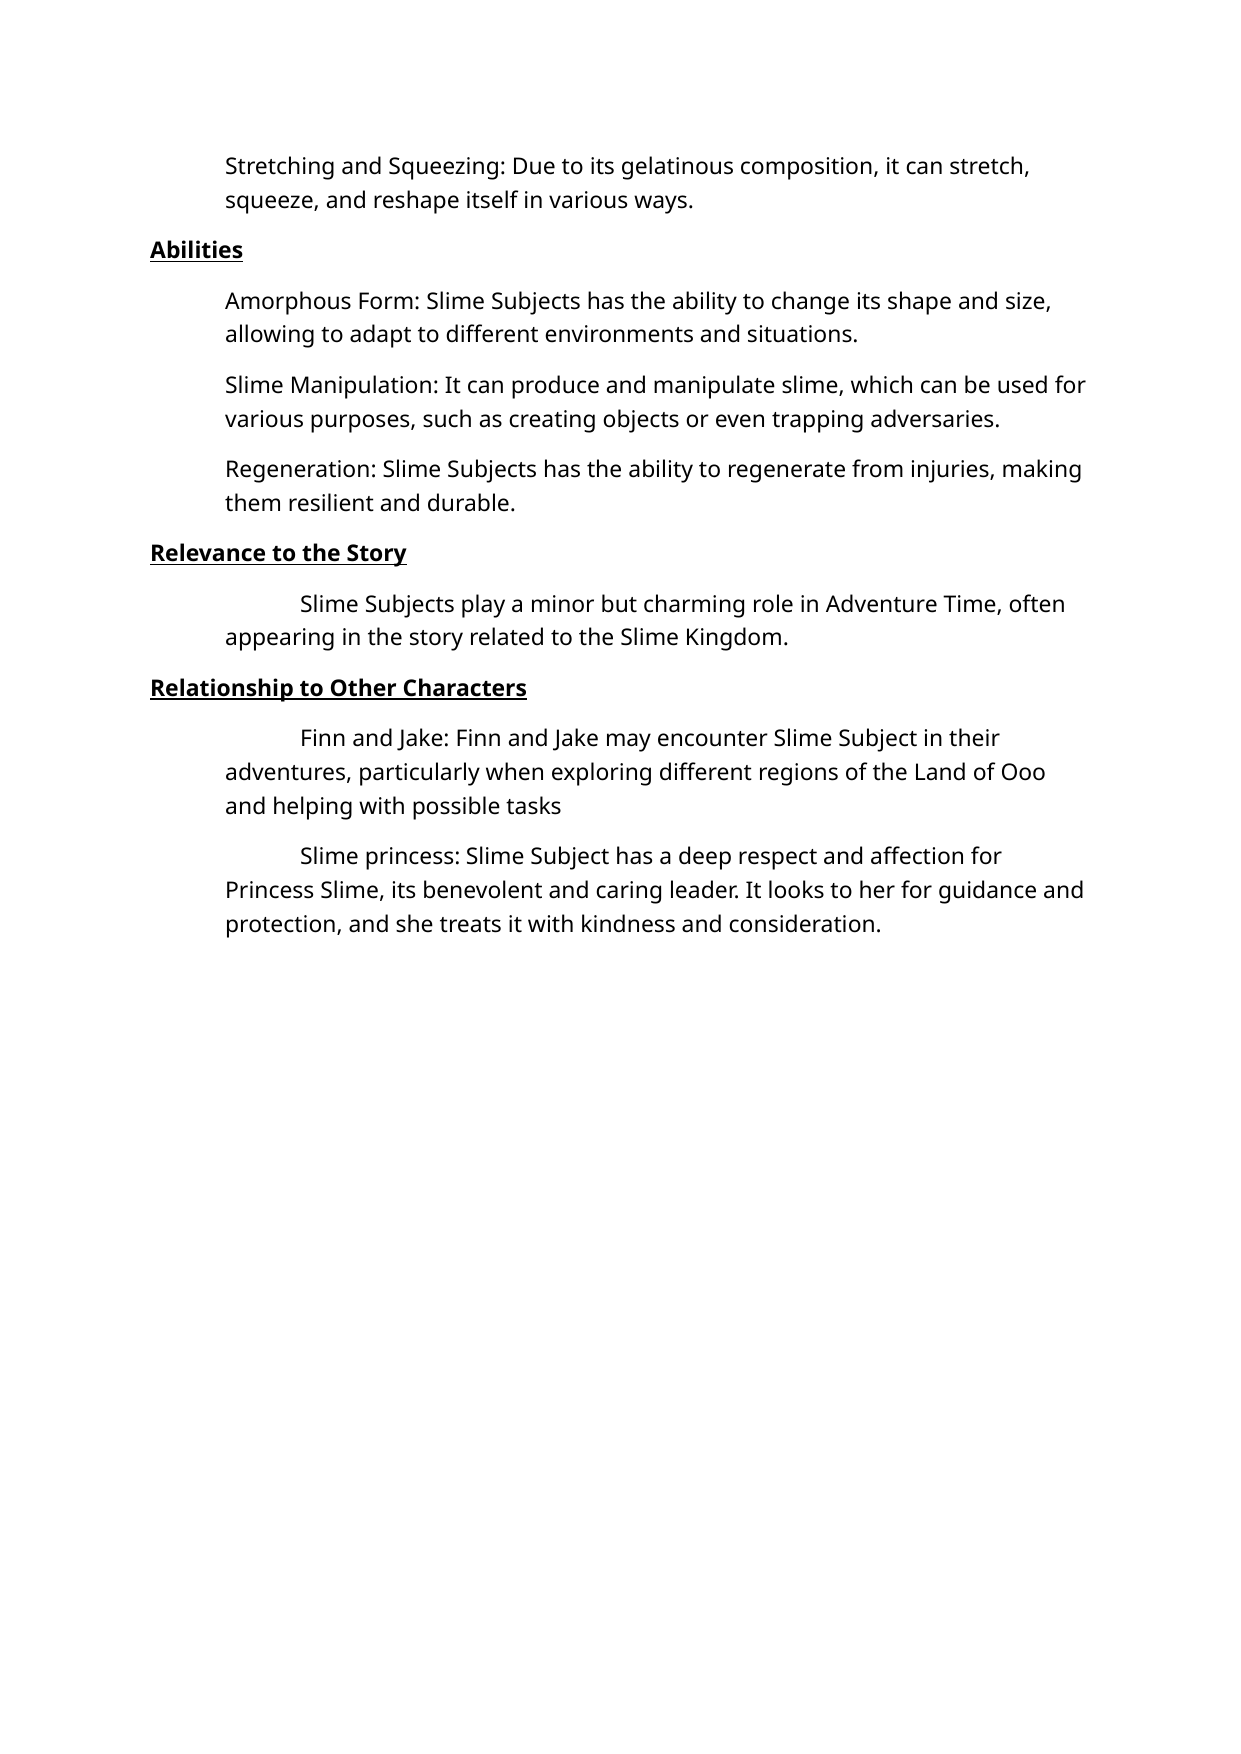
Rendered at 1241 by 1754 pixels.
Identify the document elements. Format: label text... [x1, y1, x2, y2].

text Finn and Jake: Finn and Jake may encounter Slime Subject in their adventures, particularly when exploring different regions of the Land of Ooo and helping with possible tasks [225, 722, 1090, 821]
text Abilities [150, 234, 1090, 265]
text Regeneration: Slime Subjects has the ability to regenerate from injuries, making them resilient and durable. [225, 453, 1090, 518]
text Stretching and Squeezing: Due to its gelatinous composition, it can stretch, squeeze, and reshape itself in various ways. [225, 150, 1090, 215]
text Slime Manipulation: It can produce and manipulate slime, which can be used for various purposes, such as creating objects or even trapping adversaries. [225, 369, 1090, 434]
text Relationship to Other Characters [150, 672, 1090, 703]
text Relevance to the Story [150, 537, 1090, 568]
text Slime princess: Slime Subject has a deep respect and affection for Princess Slime, its benevolent and caring leader. It looks to her for guidance and protection, and she treats it with kindness and consideration. [225, 840, 1090, 939]
text Amorphous Form: Slime Subjects has the ability to change its shape and size, allowing to adapt to different environments and situations. [225, 284, 1090, 349]
text Slime Subjects play a minor but charming role in Adventure Time, often appearing in the story related to the Slime Kingdom. [225, 587, 1090, 652]
